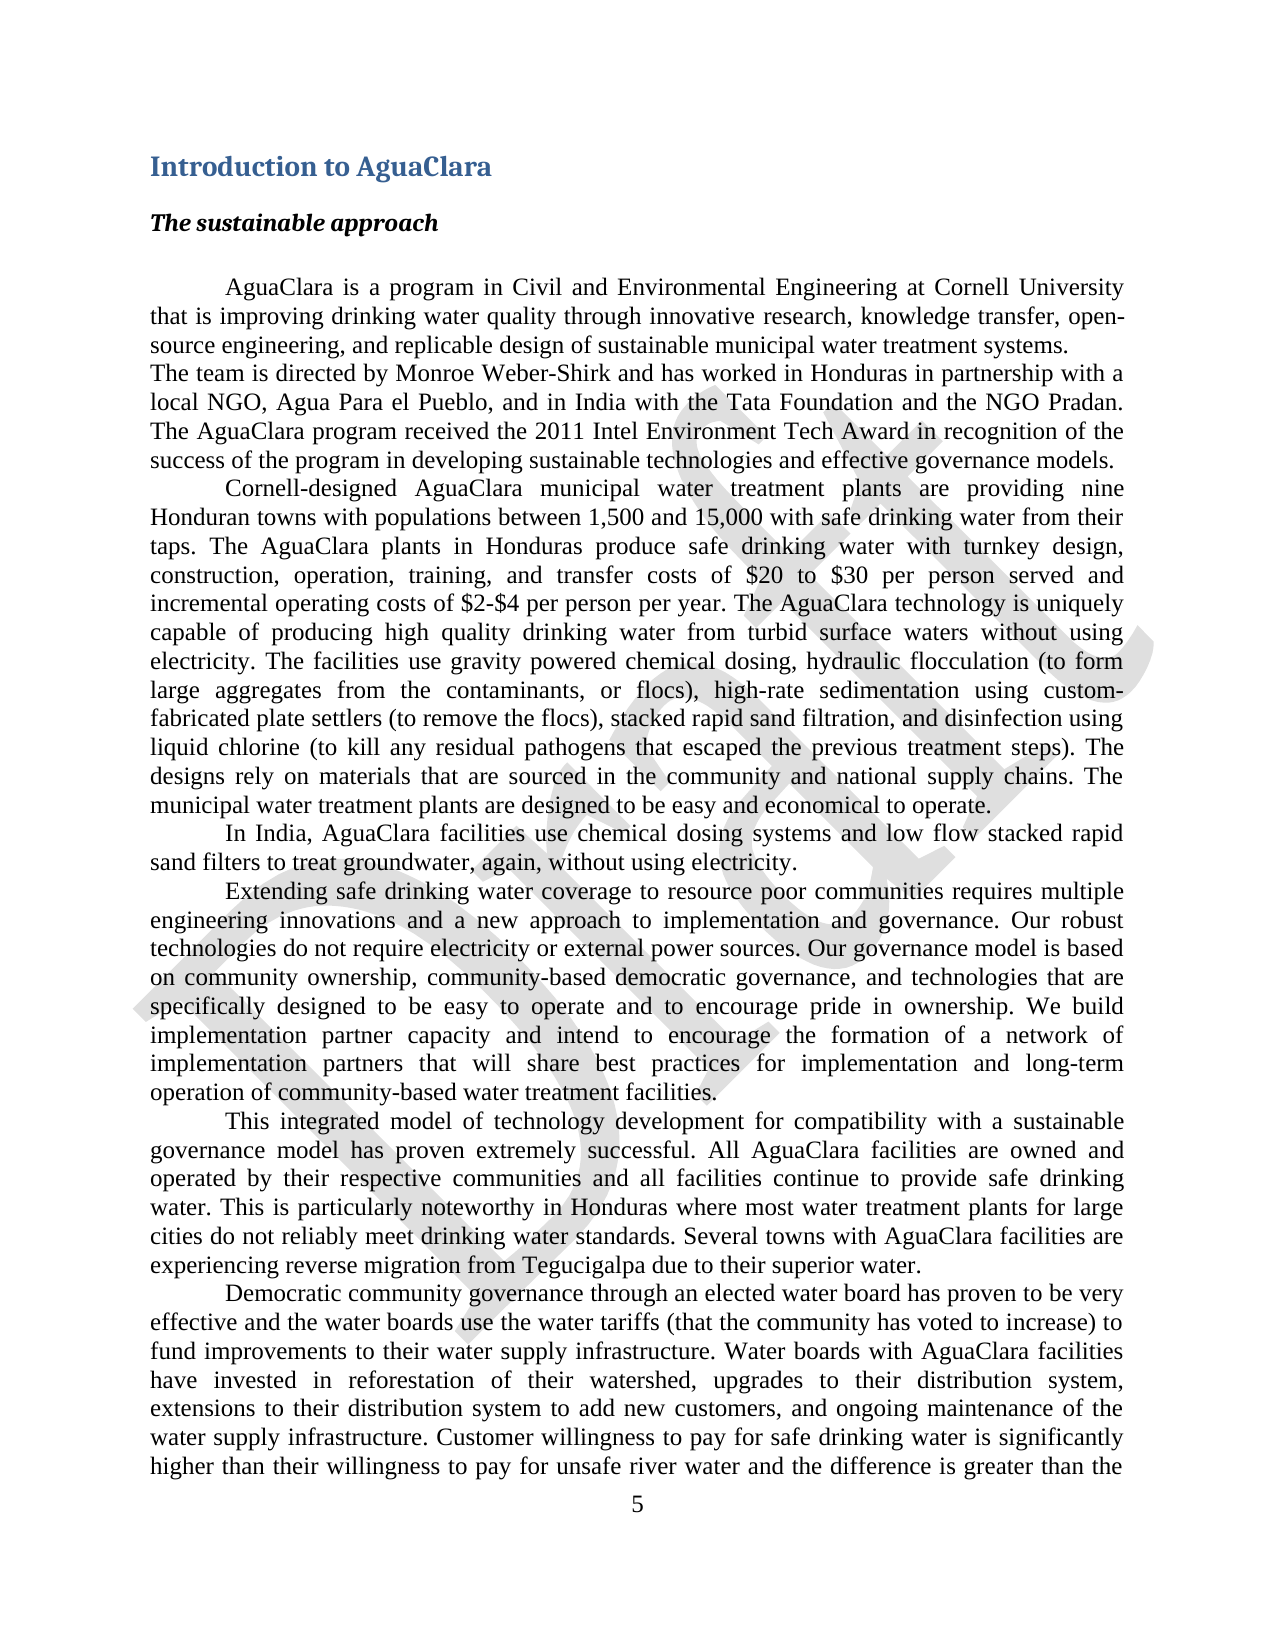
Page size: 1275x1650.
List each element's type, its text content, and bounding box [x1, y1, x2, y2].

text In India, AguaClara facilities use chemical dosing systems and low flow stacked rapid sand filters to treat groundwater, again, without using electricity. [150, 818, 1125, 876]
text AguaClara is a program in Civil and Environmental Engineering at Cornell University that is improving drinking water quality through innovative research, knowledge transfer, open-source engineering, and replicable design of sustainable municipal water treatment systems. [150, 272, 1125, 358]
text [150, 1278, 1125, 1480]
text Cornell-designed AguaClara municipal water treatment plants are providing nine Honduran towns with populations between 1,500 and 15,000 with safe drinking water from their taps. The AguaClara plants in Honduras produce safe drinking water with turnkey design, construction, operation, training, and transfer costs of $20 to $30 per person served and incremental operating costs of $2-$4 per person per year. The AguaClara technology is uniquely capable of producing high quality drinking water from turbid surface waters without using electricity. The facilities use gravity powered chemical dosing, hydraulic flocculation (to form large aggregates from the contaminants, or flocs), high-rate sedimentation using custom-fabricated plate settlers (to remove the flocs), stacked rapid sand filtration, and disinfection using liquid chlorine (to kill any residual pathogens that escaped the previous treatment steps). The designs rely on materials that are sourced in the community and national supply chains. The municipal water treatment plants are designed to be easy and economical to operate. [150, 473, 1125, 818]
text The team is directed by Monroe Weber-Shirk and has worked in Honduras in partnership with a local NGO, Agua Para el Pueblo, and in India with the Tata Foundation and the NGO Pradan. The AguaClara program received the 2011 Intel Environment Tech Award in recognition of the success of the program in developing sustainable technologies and effective governance models. [150, 358, 1125, 473]
text This integrated model of technology development for compatibility with a sustainable governance model has proven extremely successful. All AguaClara facilities are owned and operated by their respective communities and all facilities continue to provide safe drinking water. This is particularly noteworthy in Honduras where most water treatment plants for large cities do not reliably meet drinking water standards. Several towns with AguaClara facilities are experiencing reverse migration from Tegucigalpa due to their superior water. [150, 1106, 1125, 1278]
text Extending safe drinking water coverage to resource poor communities requires multiple engineering innovations and a new approach to implementation and governance. Our robust technologies do not require electricity or external power sources. Our governance model is based on community ownership, community-based democratic governance, and technologies that are specifically designed to be easy to operate and to encourage pride in ownership. We build implementation partner capacity and intend to encourage the formation of a network of implementation partners that will share best practices for implementation and long-term operation of community-based water treatment facilities. [150, 876, 1125, 1106]
subtitle The sustainable approach [150, 208, 1125, 237]
subtitle Introduction to AguaClara [150, 150, 1125, 183]
